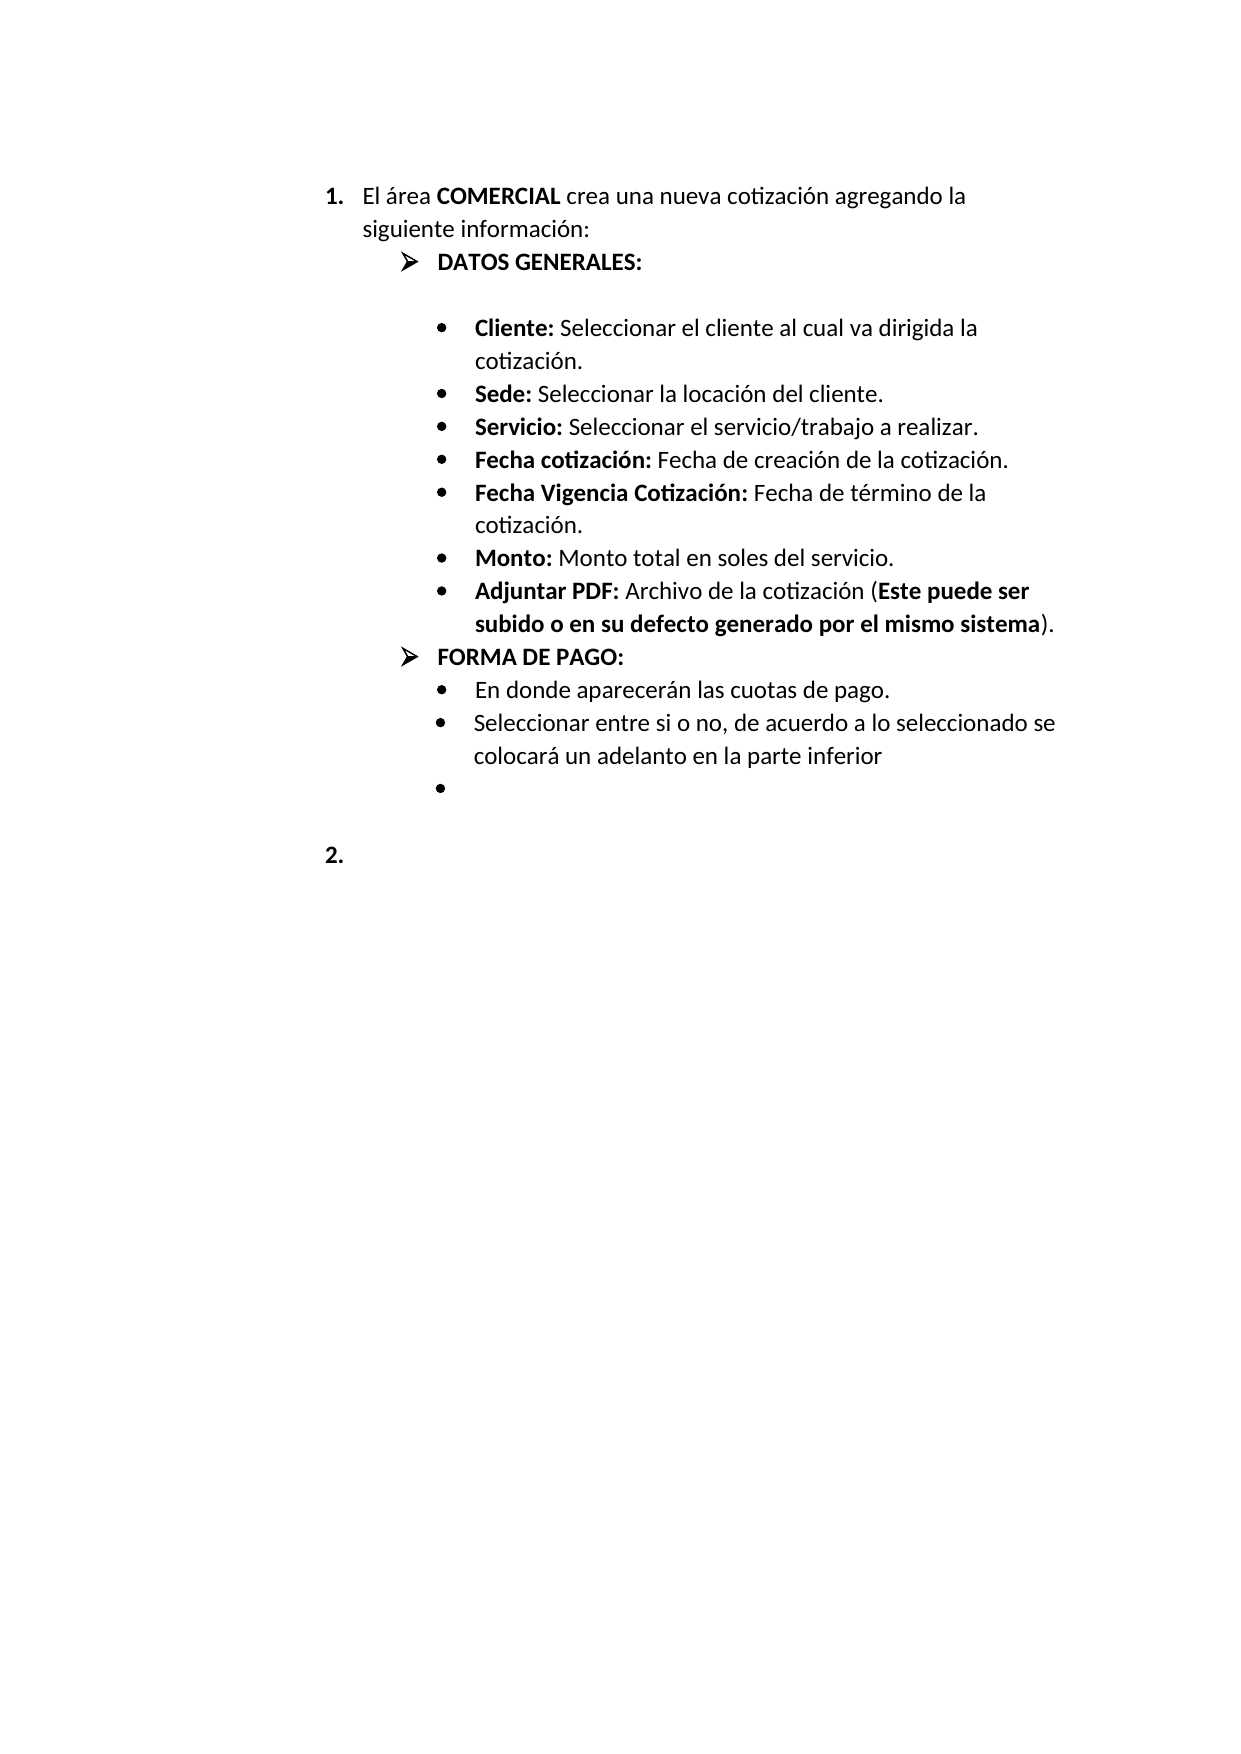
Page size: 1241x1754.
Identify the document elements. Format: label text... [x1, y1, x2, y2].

list Fecha cotización: Fecha de creación de la cotización. [437, 444, 1063, 474]
list Adjuntar PDF: Archivo de la cotización (Este puede ser subido o en su defecto generado por el mismo sistema). [437, 576, 1063, 639]
list Cliente: Seleccionar el cliente al cual va dirigida la cotización. [437, 312, 1063, 376]
list El área COMERCIAL crea una nueva cotización agregando la siguiente información: [325, 181, 1063, 244]
list Fecha Vigencia Cotización: Fecha de término de la cotización. [437, 477, 1063, 540]
list Seleccionar entre si o no, de acuerdo a lo seleccionado se colocará un adelanto en la parte inferior [436, 707, 1063, 771]
list Monto: Monto total en soles del servicio. [437, 543, 1063, 573]
list Sede: Seleccionar la locación del cliente. [437, 378, 1063, 408]
list En donde aparecerán las cuotas de pago. [437, 674, 1063, 705]
list Servicio: Seleccionar el servicio/trabajo a realizar. [437, 411, 1063, 441]
list FORMA DE PAGO: [400, 641, 1063, 672]
list DATOS GENERALES: [400, 246, 1063, 277]
